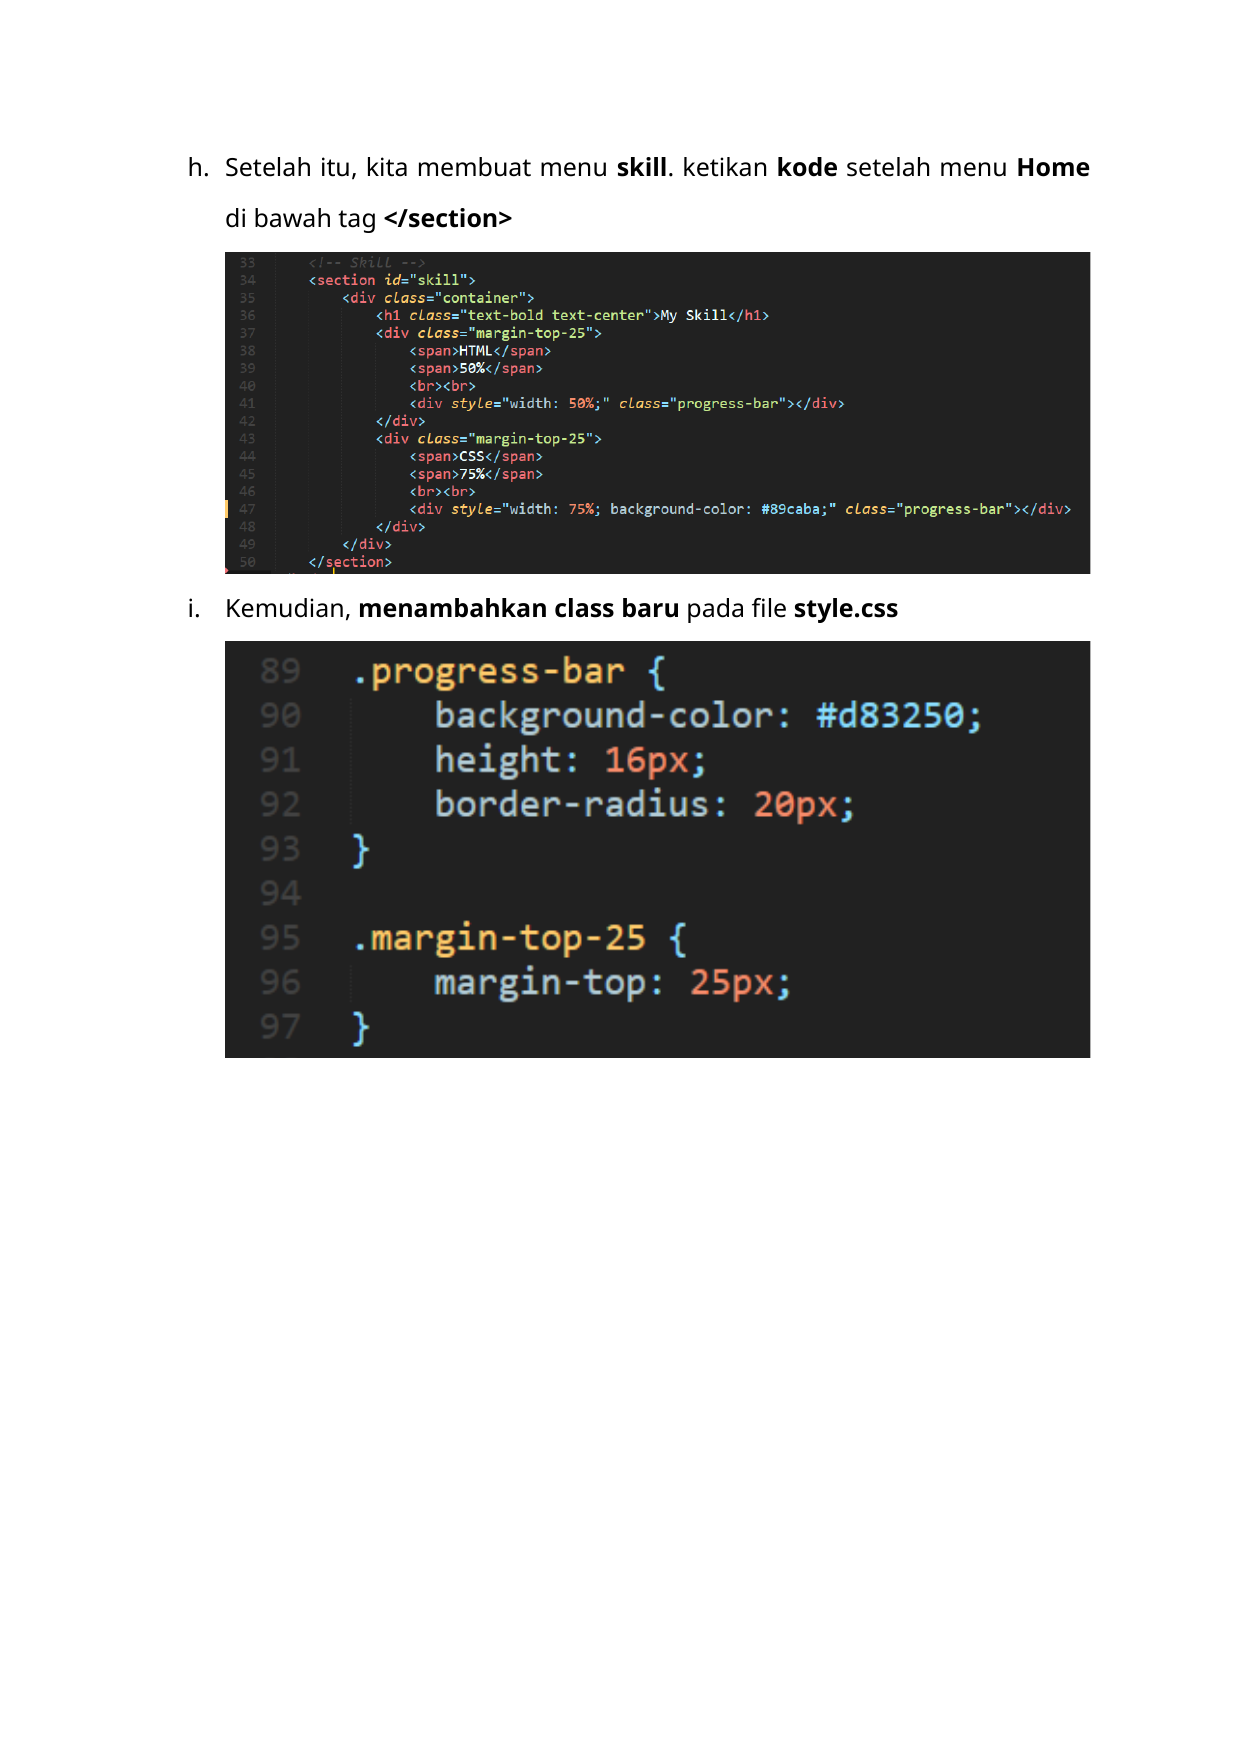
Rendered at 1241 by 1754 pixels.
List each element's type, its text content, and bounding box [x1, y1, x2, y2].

picture [225, 252, 1091, 574]
list Setelah itu, kita membuat menu skill. ketikan kode setelah menu Home di bawah tag </section> [187, 150, 1090, 235]
picture [225, 641, 1091, 1058]
list Kemudian, menambahkan class baru pada file style.css [187, 591, 1090, 625]
